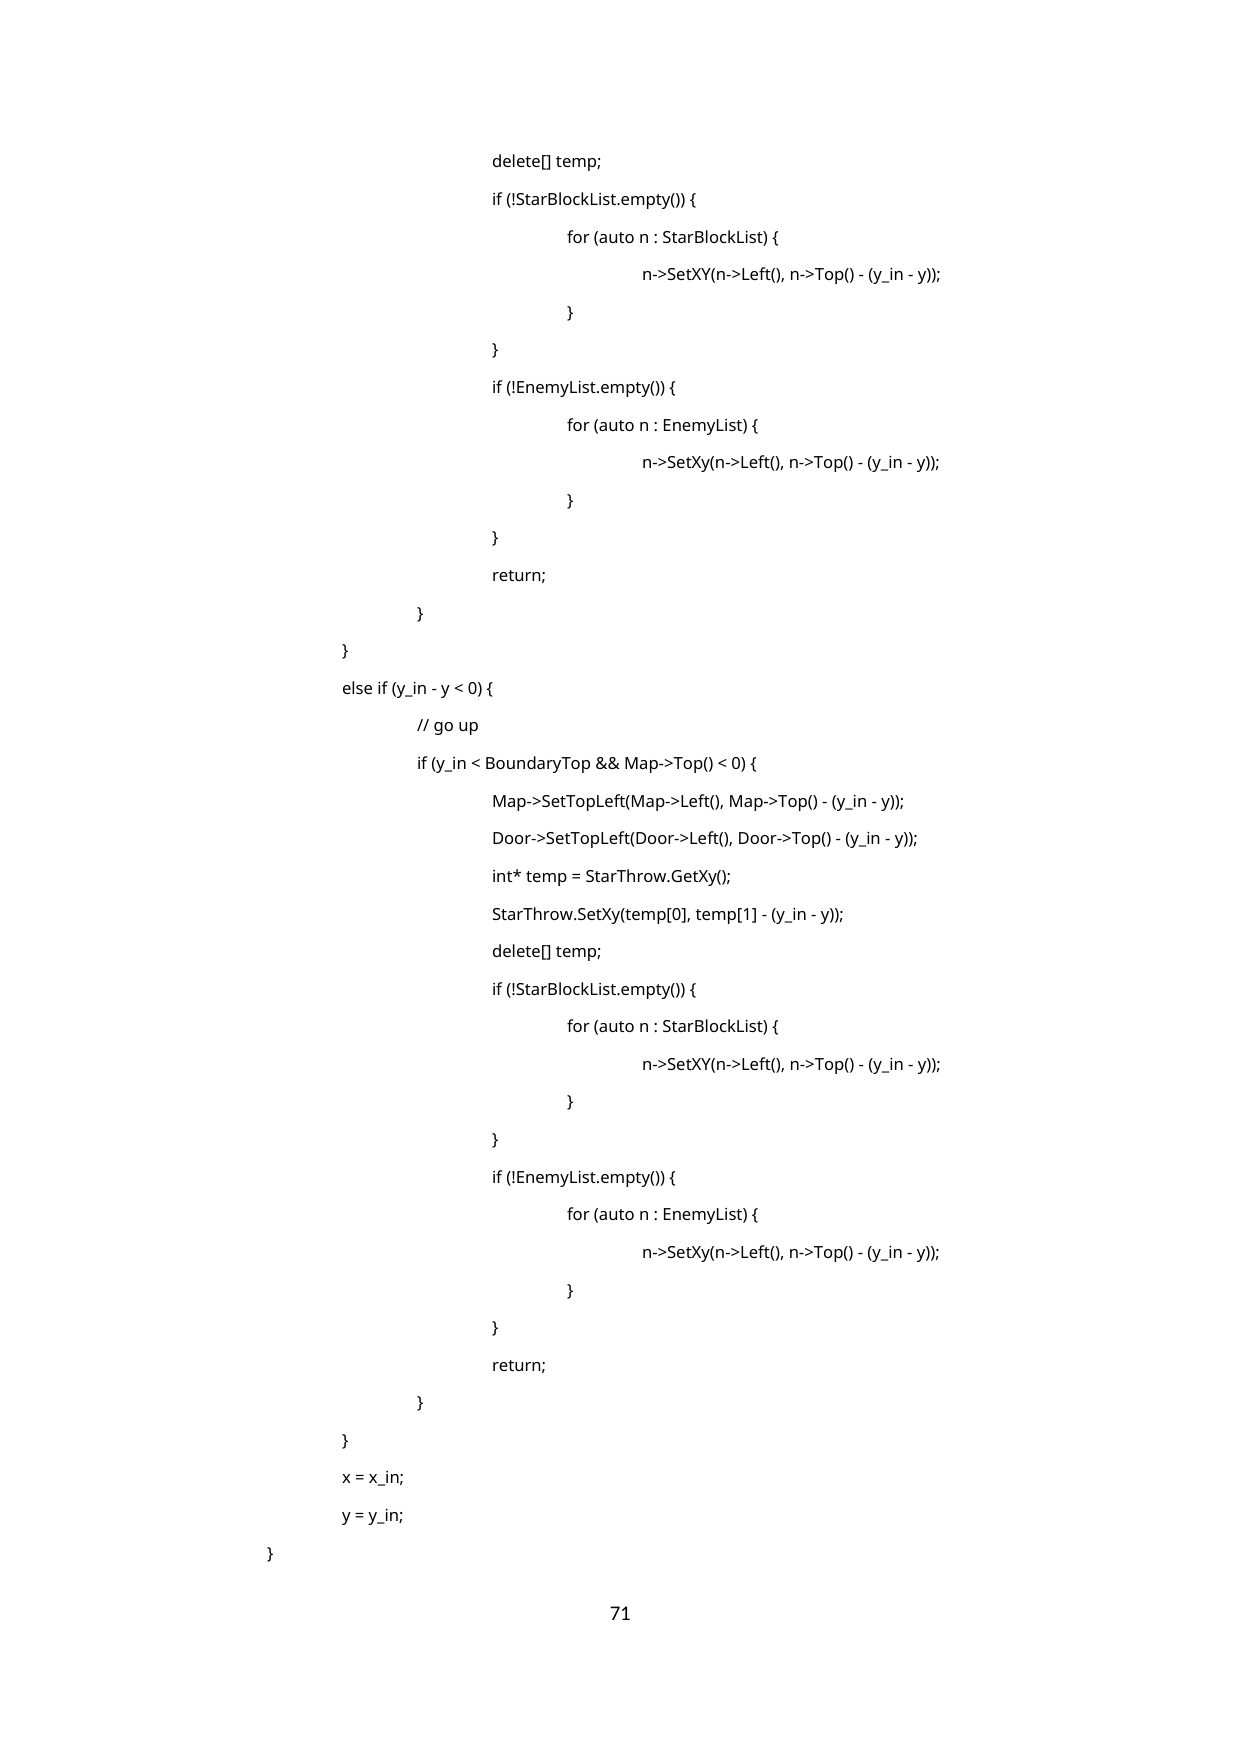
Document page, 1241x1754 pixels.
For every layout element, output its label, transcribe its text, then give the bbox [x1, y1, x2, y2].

text } [187, 1090, 1053, 1113]
text return; [187, 1353, 1053, 1376]
text } [187, 338, 1053, 361]
text for (auto n : StarBlockList) { [187, 1015, 1053, 1038]
text Map->SetTopLeft(Map->Left(), Map->Top() - (y_in - y)); [187, 789, 1053, 812]
text } [187, 1391, 1053, 1414]
text if (!EnemyList.empty()) { [187, 1165, 1053, 1188]
text } [187, 1278, 1053, 1301]
text StarThrow.SetXy(temp[0], temp[1] - (y_in - y)); [187, 902, 1053, 925]
text } [187, 601, 1053, 624]
text } [187, 526, 1053, 549]
text x = x_in; [187, 1466, 1053, 1489]
text delete[] temp; [187, 940, 1053, 962]
text } [187, 639, 1053, 662]
text int* temp = StarThrow.GetXy(); [187, 864, 1053, 887]
text // go up [187, 714, 1053, 737]
text } [187, 1428, 1053, 1451]
text y = y_in; [187, 1504, 1053, 1526]
text for (auto n : StarBlockList) { [187, 225, 1053, 248]
text if (!StarBlockList.empty()) { [187, 977, 1053, 1000]
text return; [187, 564, 1053, 586]
text } [187, 488, 1053, 511]
text else if (y_in - y < 0) { [187, 676, 1053, 699]
text for (auto n : EnemyList) { [187, 1203, 1053, 1226]
text for (auto n : EnemyList) { [187, 413, 1053, 436]
text if (!EnemyList.empty()) { [187, 376, 1053, 398]
text } [187, 1316, 1053, 1338]
text delete[] temp; [187, 150, 1053, 173]
text if (y_in < BoundaryTop && Map->Top() < 0) { [187, 752, 1053, 774]
text Door->SetTopLeft(Door->Left(), Door->Top() - (y_in - y)); [187, 827, 1053, 849]
text n->SetXy(n->Left(), n->Top() - (y_in - y)); [187, 1241, 1053, 1263]
text n->SetXY(n->Left(), n->Top() - (y_in - y)); [187, 1052, 1053, 1075]
text n->SetXY(n->Left(), n->Top() - (y_in - y)); [187, 263, 1053, 286]
text } [187, 300, 1053, 323]
text if (!StarBlockList.empty()) { [187, 188, 1053, 210]
text n->SetXy(n->Left(), n->Top() - (y_in - y)); [187, 451, 1053, 473]
text } [187, 1541, 1053, 1564]
text } [187, 1128, 1053, 1150]
